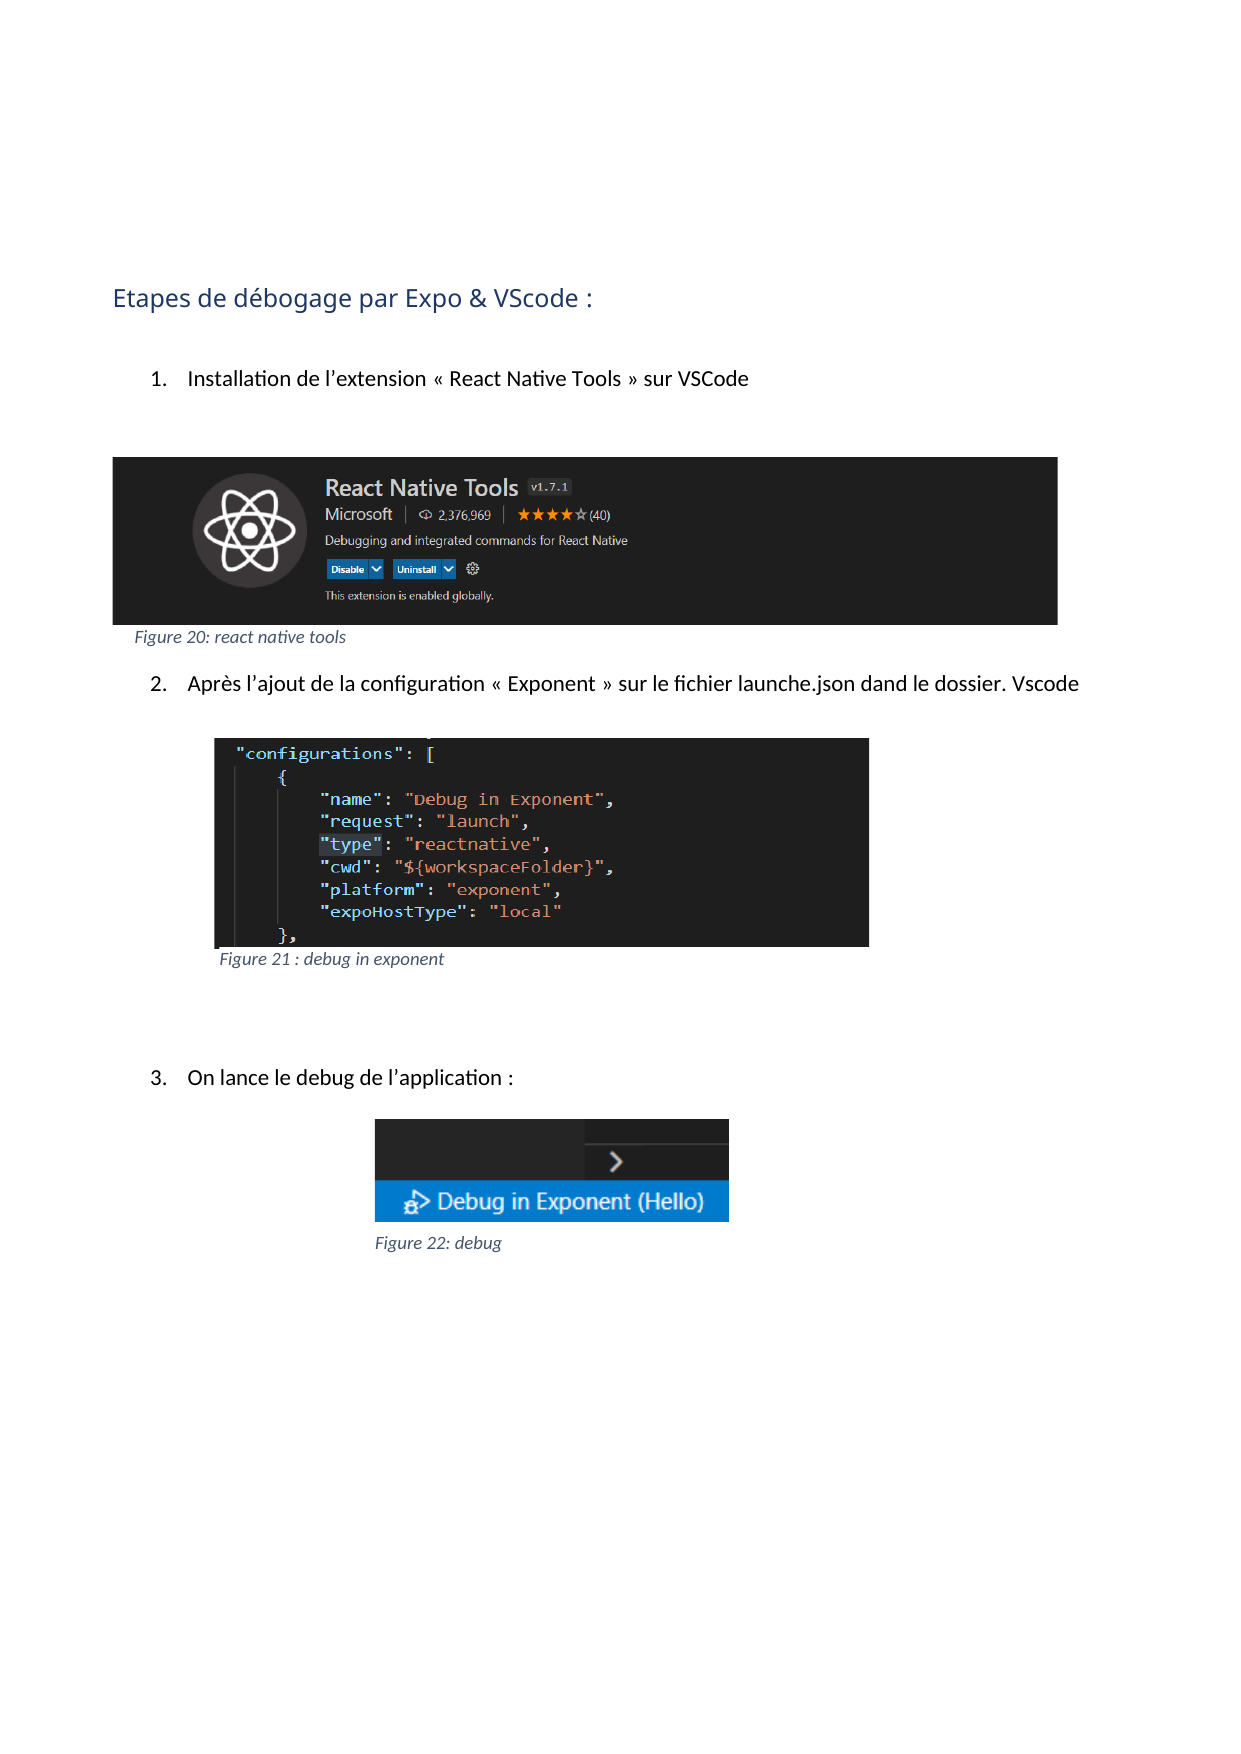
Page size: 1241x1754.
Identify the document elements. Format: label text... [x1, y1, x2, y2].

subtitle Etapes de débogage par Expo & VScode : [112, 281, 1128, 314]
list Après l’ajout de la configuration « Exponent » sur le fichier launche.json dand le dossier. Vscode [150, 645, 1128, 697]
list On lance le debug de l’application : [150, 1063, 1128, 1091]
picture [374, 1119, 729, 1222]
picture [214, 738, 870, 949]
picture [112, 457, 1058, 625]
list Installation de l’extension « React Native Tools » sur VSCode [150, 364, 1128, 392]
